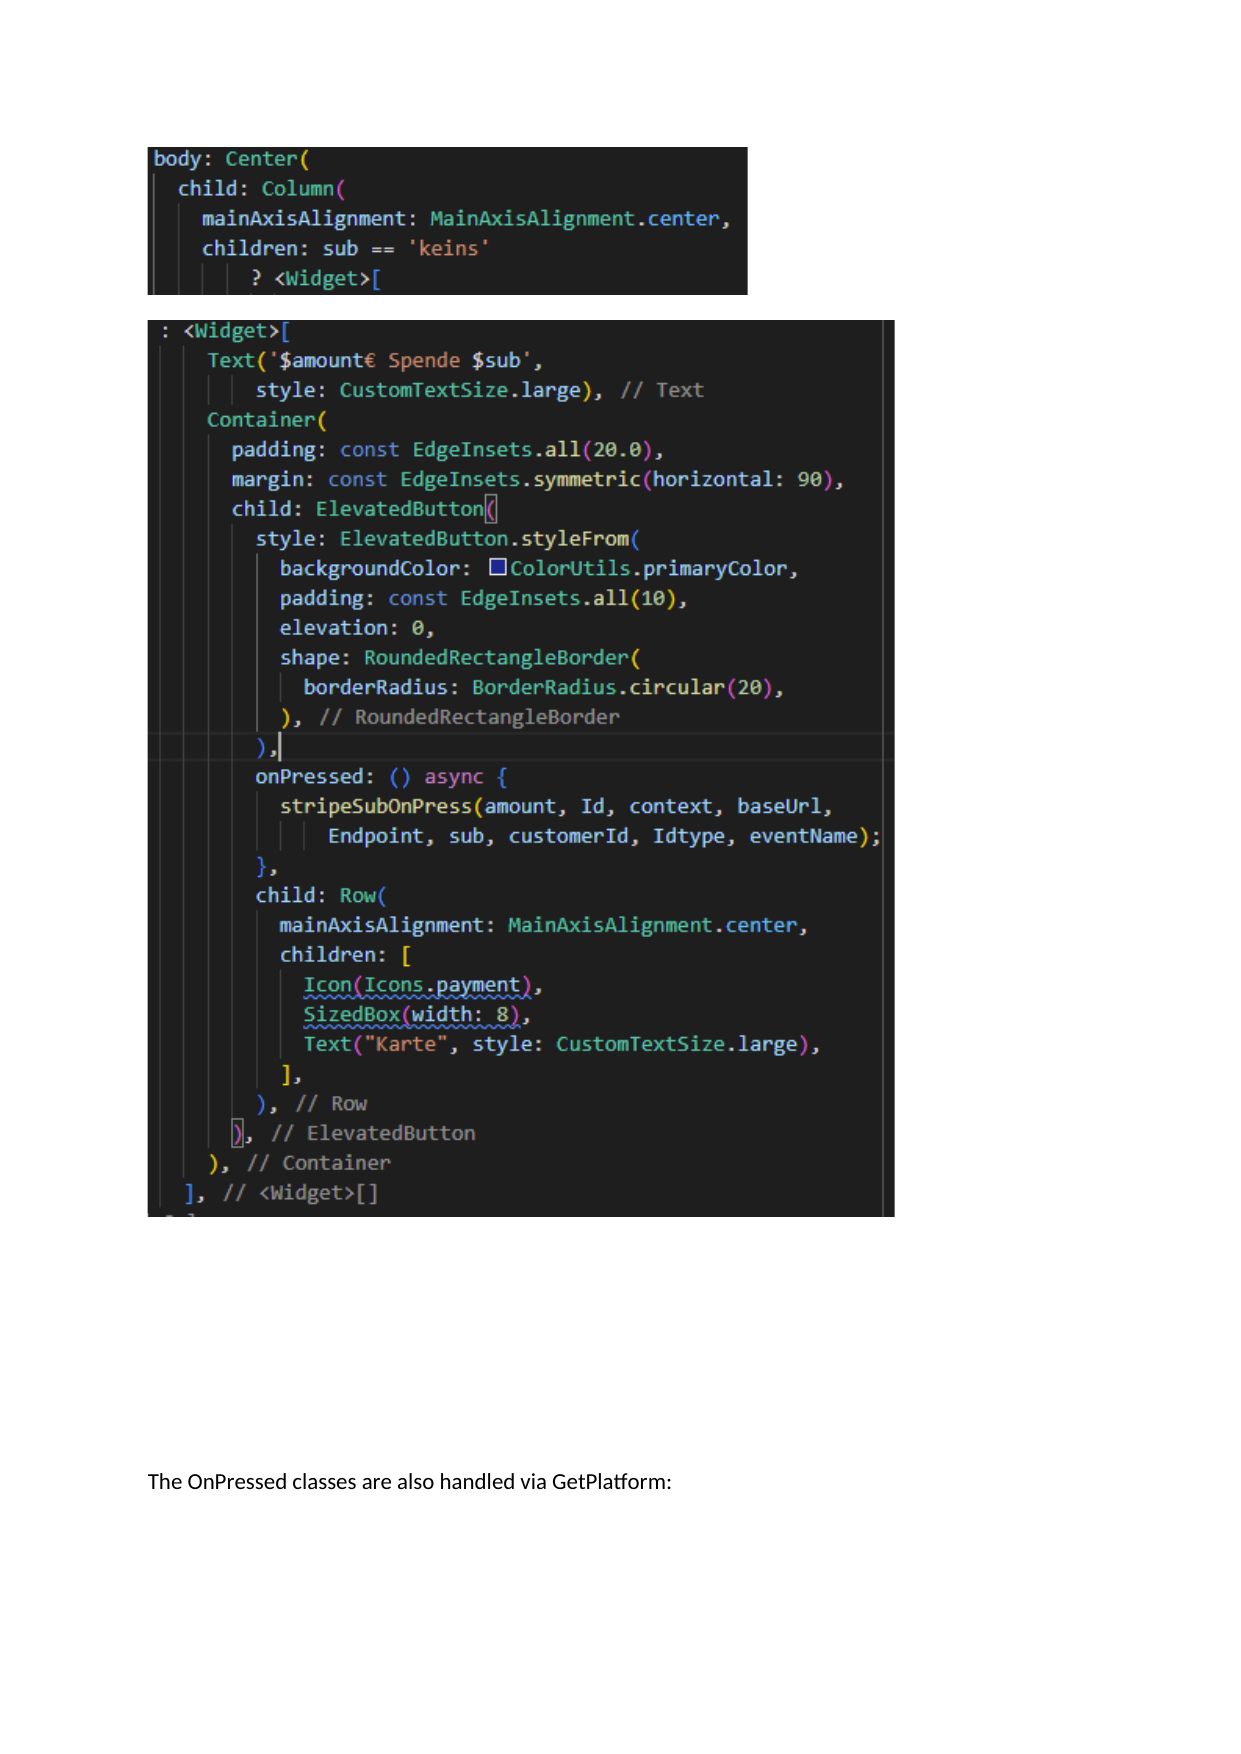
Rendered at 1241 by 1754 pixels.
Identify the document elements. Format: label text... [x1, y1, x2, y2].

text The OnPressed classes are also handled via GetPlatform: [148, 1467, 1093, 1495]
picture [147, 147, 748, 295]
picture [147, 320, 895, 1217]
